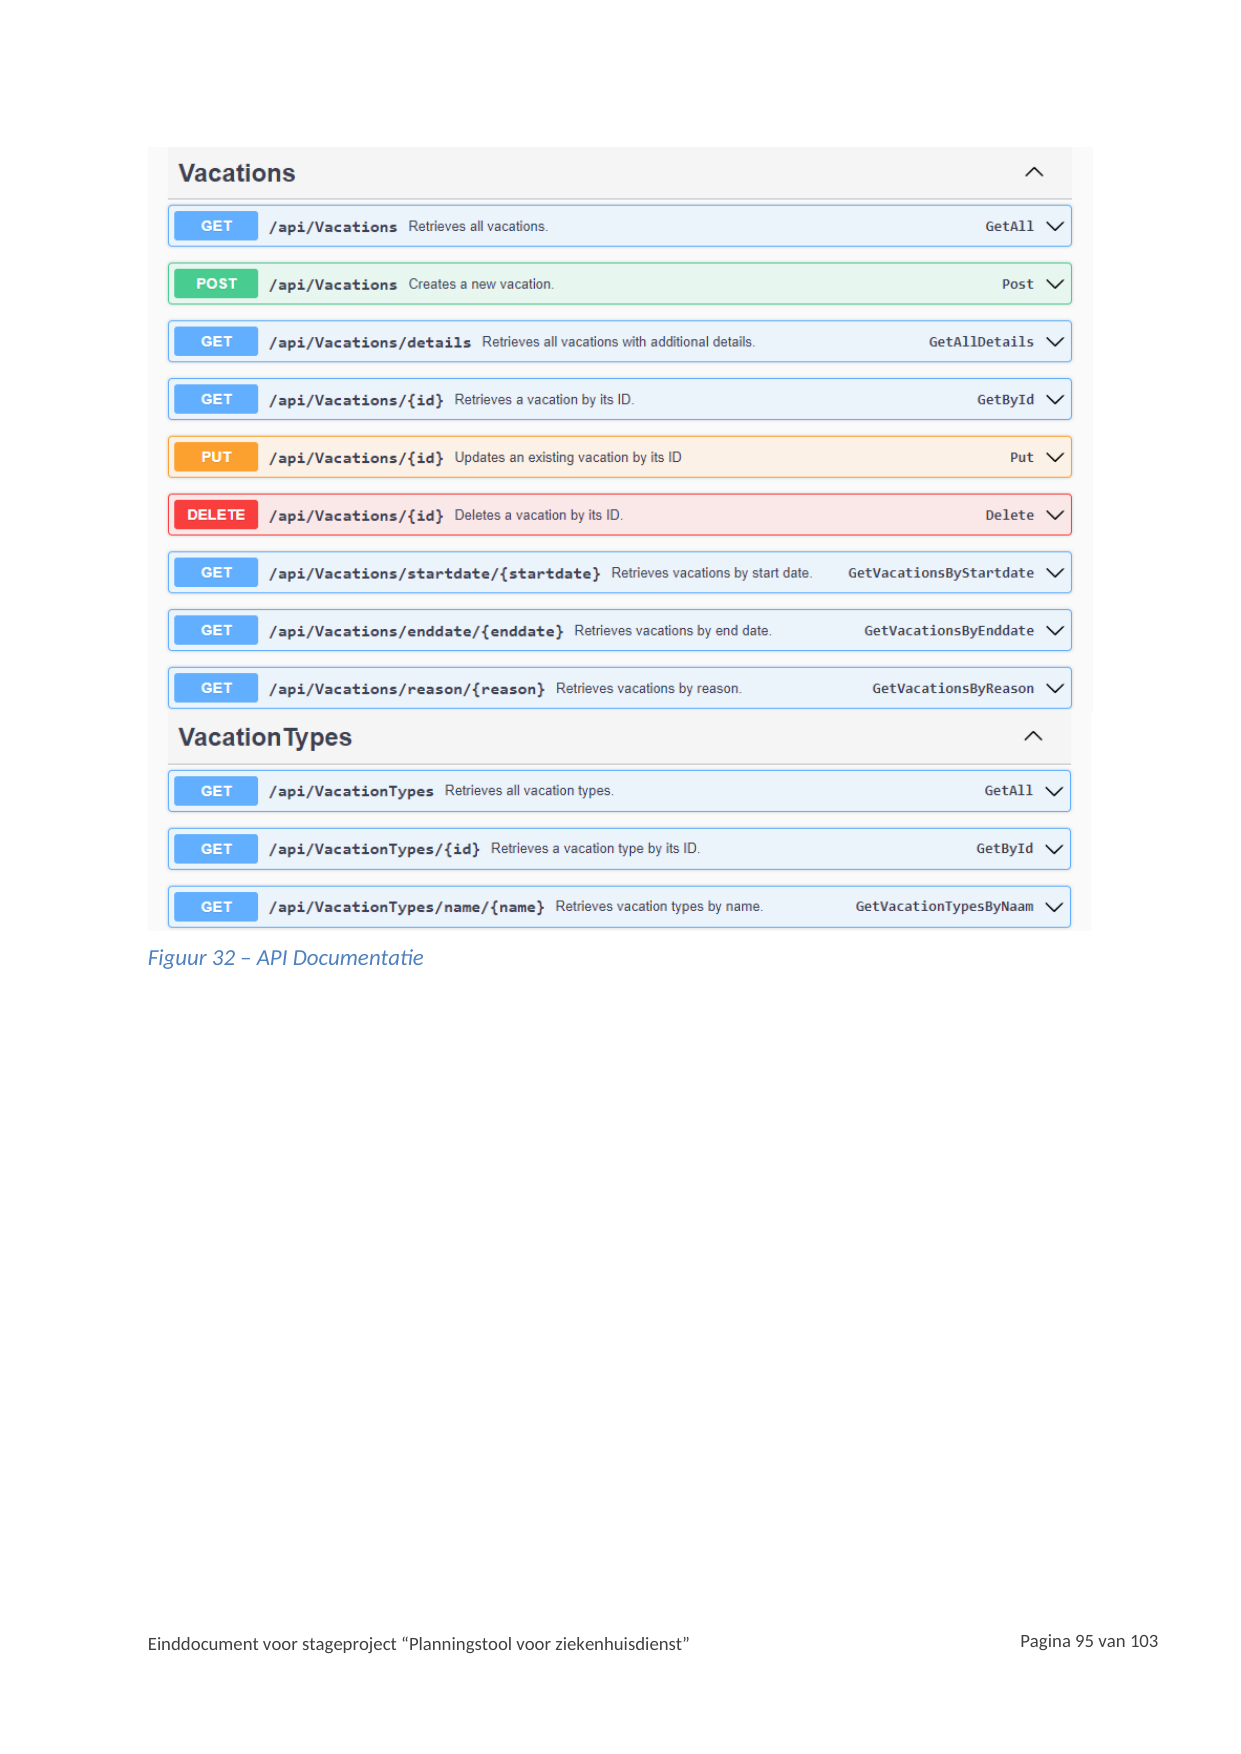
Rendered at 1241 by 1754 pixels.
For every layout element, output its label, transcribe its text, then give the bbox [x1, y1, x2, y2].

text Figuur 32 – API Documentatie [148, 943, 1093, 971]
picture [147, 147, 1093, 931]
